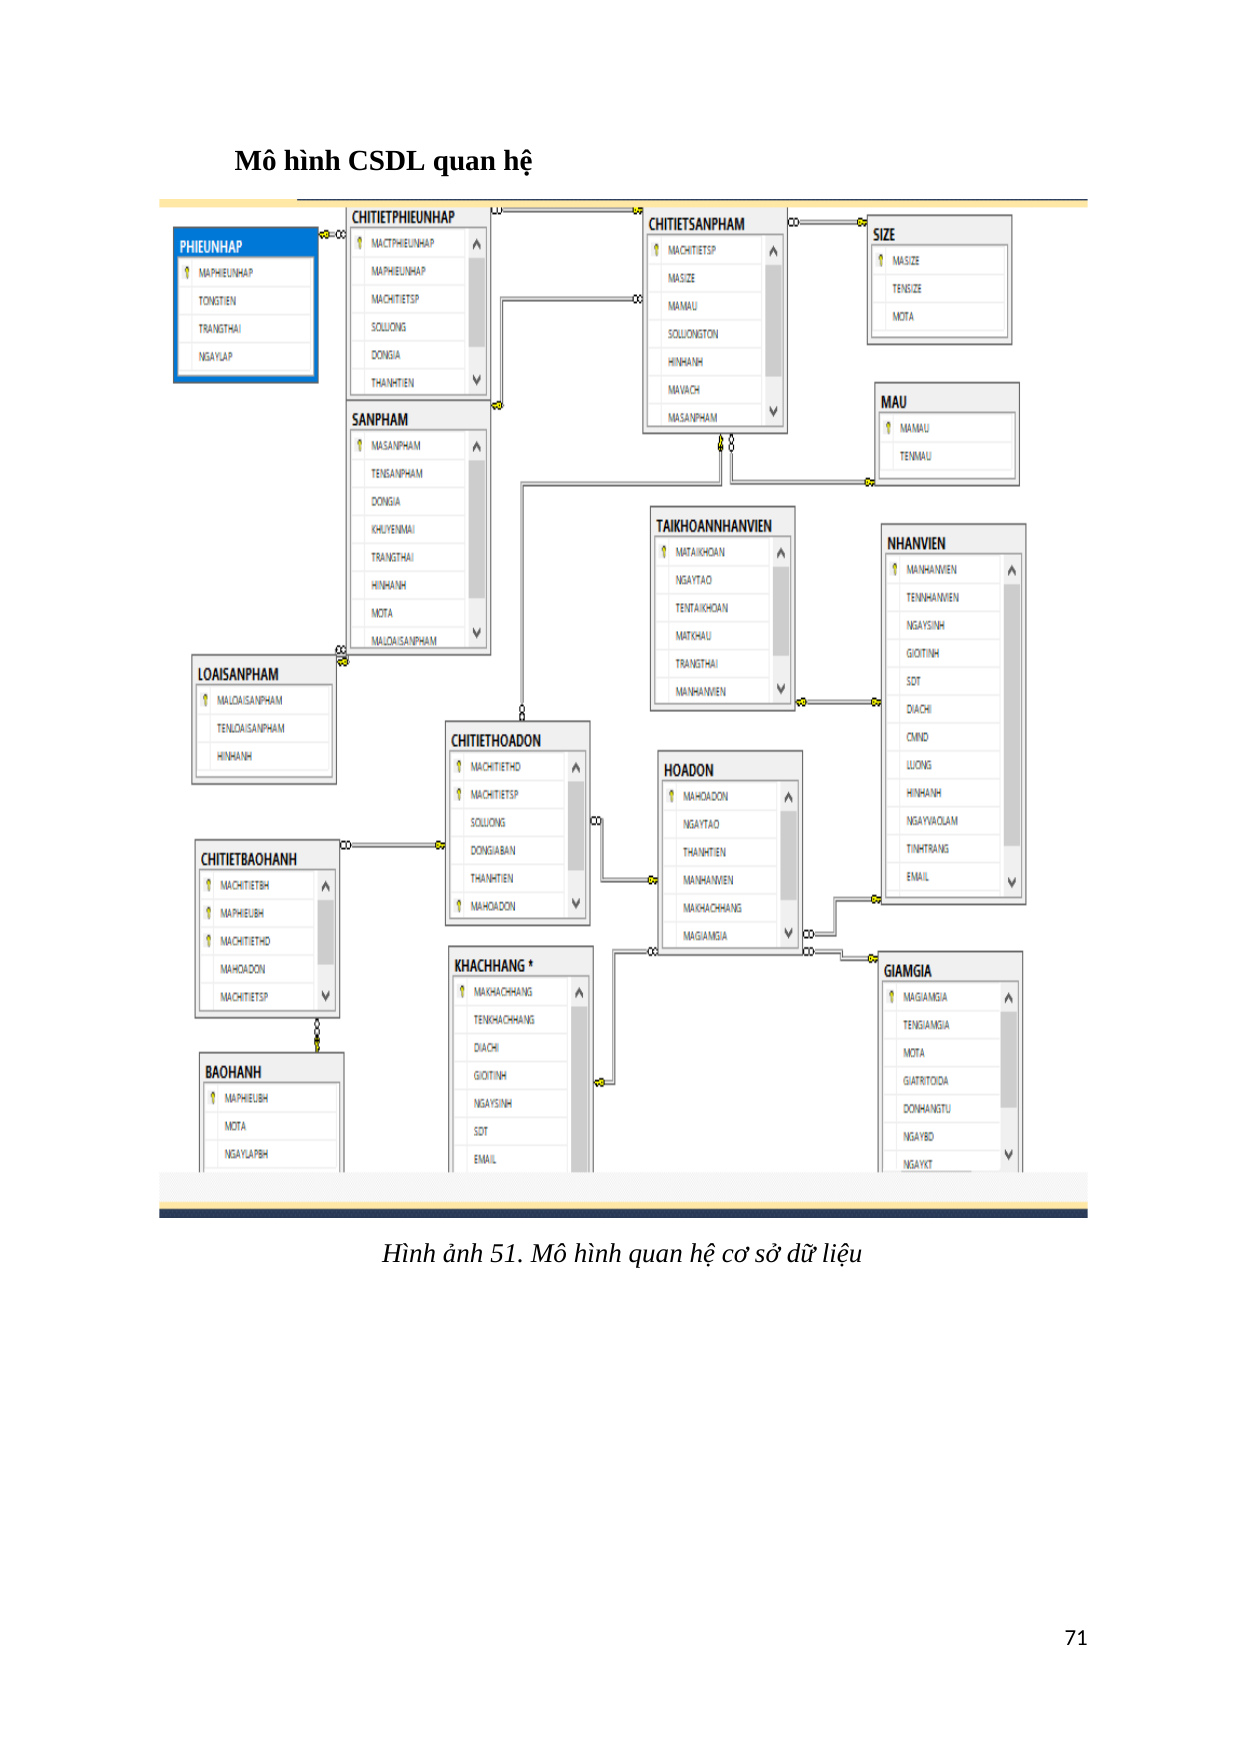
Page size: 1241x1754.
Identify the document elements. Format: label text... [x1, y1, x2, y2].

text Mô hình CSDL quan hệ [234, 143, 1087, 177]
text Hình ảnh 51. Mô hình quan hệ cơ sở dữ liệu [159, 1237, 1087, 1268]
picture [159, 199, 1088, 1218]
